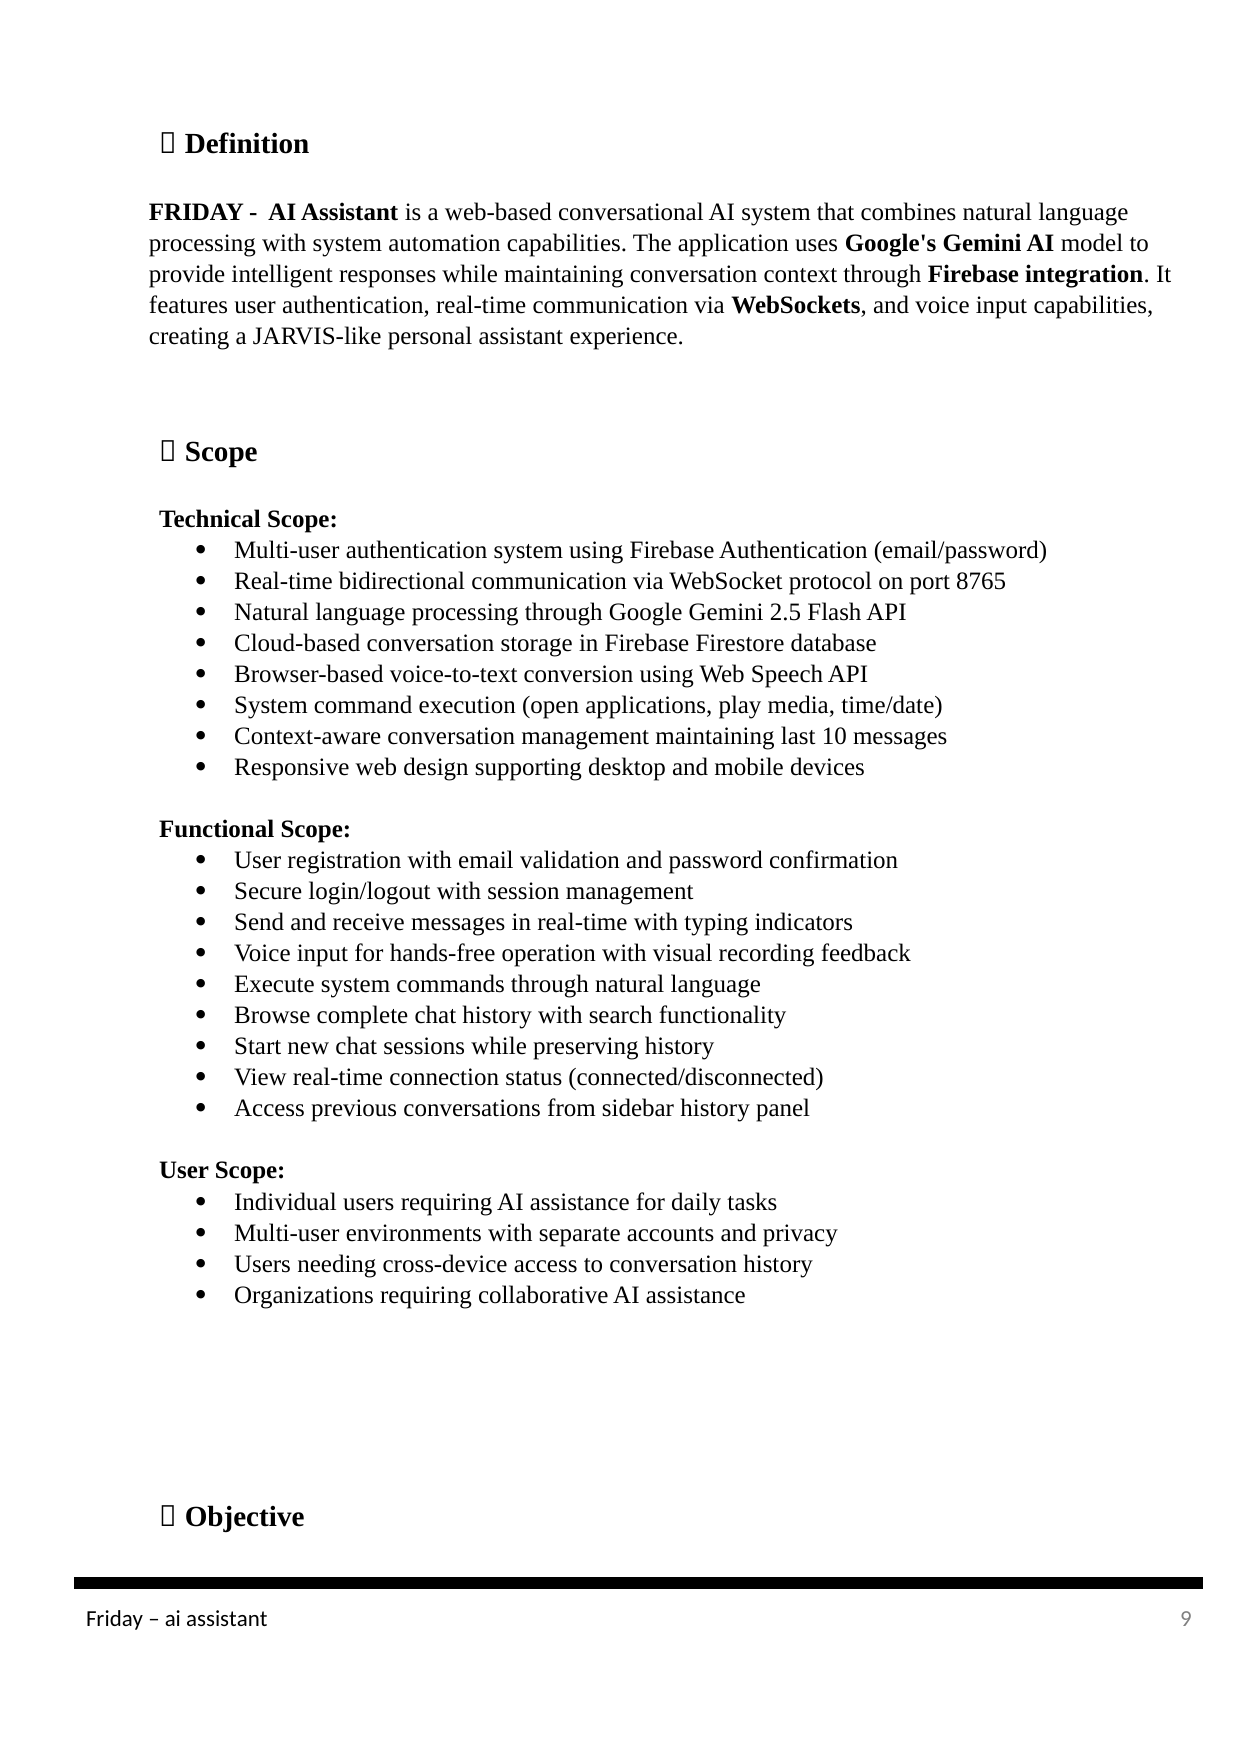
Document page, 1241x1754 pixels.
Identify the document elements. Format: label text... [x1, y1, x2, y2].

subtitle Secure login/logout with session management [196, 876, 1203, 905]
subtitle Access previous conversations from sidebar history panel [196, 1093, 1203, 1122]
subtitle Technical Scope: [159, 504, 1203, 532]
subtitle Browser-based voice-to-text conversion using Web Speech API [196, 659, 1203, 688]
subtitle Voice input for hands-free operation with visual recording feedback [196, 938, 1203, 967]
subtitle Real-time bidirectional communication via WebSocket protocol on port 8765 [196, 566, 1203, 594]
subtitle Organizations requiring collaborative AI assistance [196, 1280, 1203, 1308]
subtitle Functional Scope: [159, 814, 1203, 843]
subtitle Start new chat sessions while preserving history [196, 1031, 1203, 1060]
subtitle System command execution (open applications, play media, time/date) [196, 690, 1203, 719]
subtitle  Definition [159, 123, 1203, 162]
subtitle Multi-user authentication system using Firebase Authentication (email/password) [196, 535, 1203, 563]
subtitle Responsive web design supporting desktop and mobile devices [196, 752, 1203, 781]
subtitle User registration with email validation and password confirmation [196, 845, 1203, 874]
text FRIDAY - AI Assistant is a web-based conversational AI system that combines natural language processing with system automation capabilities. The application uses Google's Gemini AI model to provide intelligent responses while maintaining conversation context through Firebase integration. It features user authentication, real-time communication via WebSockets, and voice input capabilities, creating a JARVIS-like personal assistant experience. [149, 197, 1203, 350]
subtitle User Scope: [159, 1156, 1203, 1184]
subtitle Browse complete chat history with search functionality [196, 1000, 1203, 1029]
subtitle View real-time connection status (connected/disconnected) [196, 1062, 1203, 1091]
subtitle Cloud-based conversation storage in Firebase Firestore database [196, 628, 1203, 657]
subtitle  Objective [159, 1496, 1203, 1535]
subtitle Natural language processing through Google Gemini 2.5 Flash API [196, 597, 1203, 626]
subtitle Send and receive messages in real-time with typing indicators [196, 907, 1203, 936]
subtitle Users needing cross-device access to conversation history [196, 1249, 1203, 1277]
subtitle  Scope [159, 430, 1203, 469]
subtitle Multi-user environments with separate accounts and privacy [196, 1218, 1203, 1246]
subtitle Execute system commands through natural language [196, 969, 1203, 998]
subtitle Context-aware conversation management maintaining last 10 messages [196, 721, 1203, 750]
subtitle Individual users requiring AI assistance for daily tasks [196, 1187, 1203, 1215]
